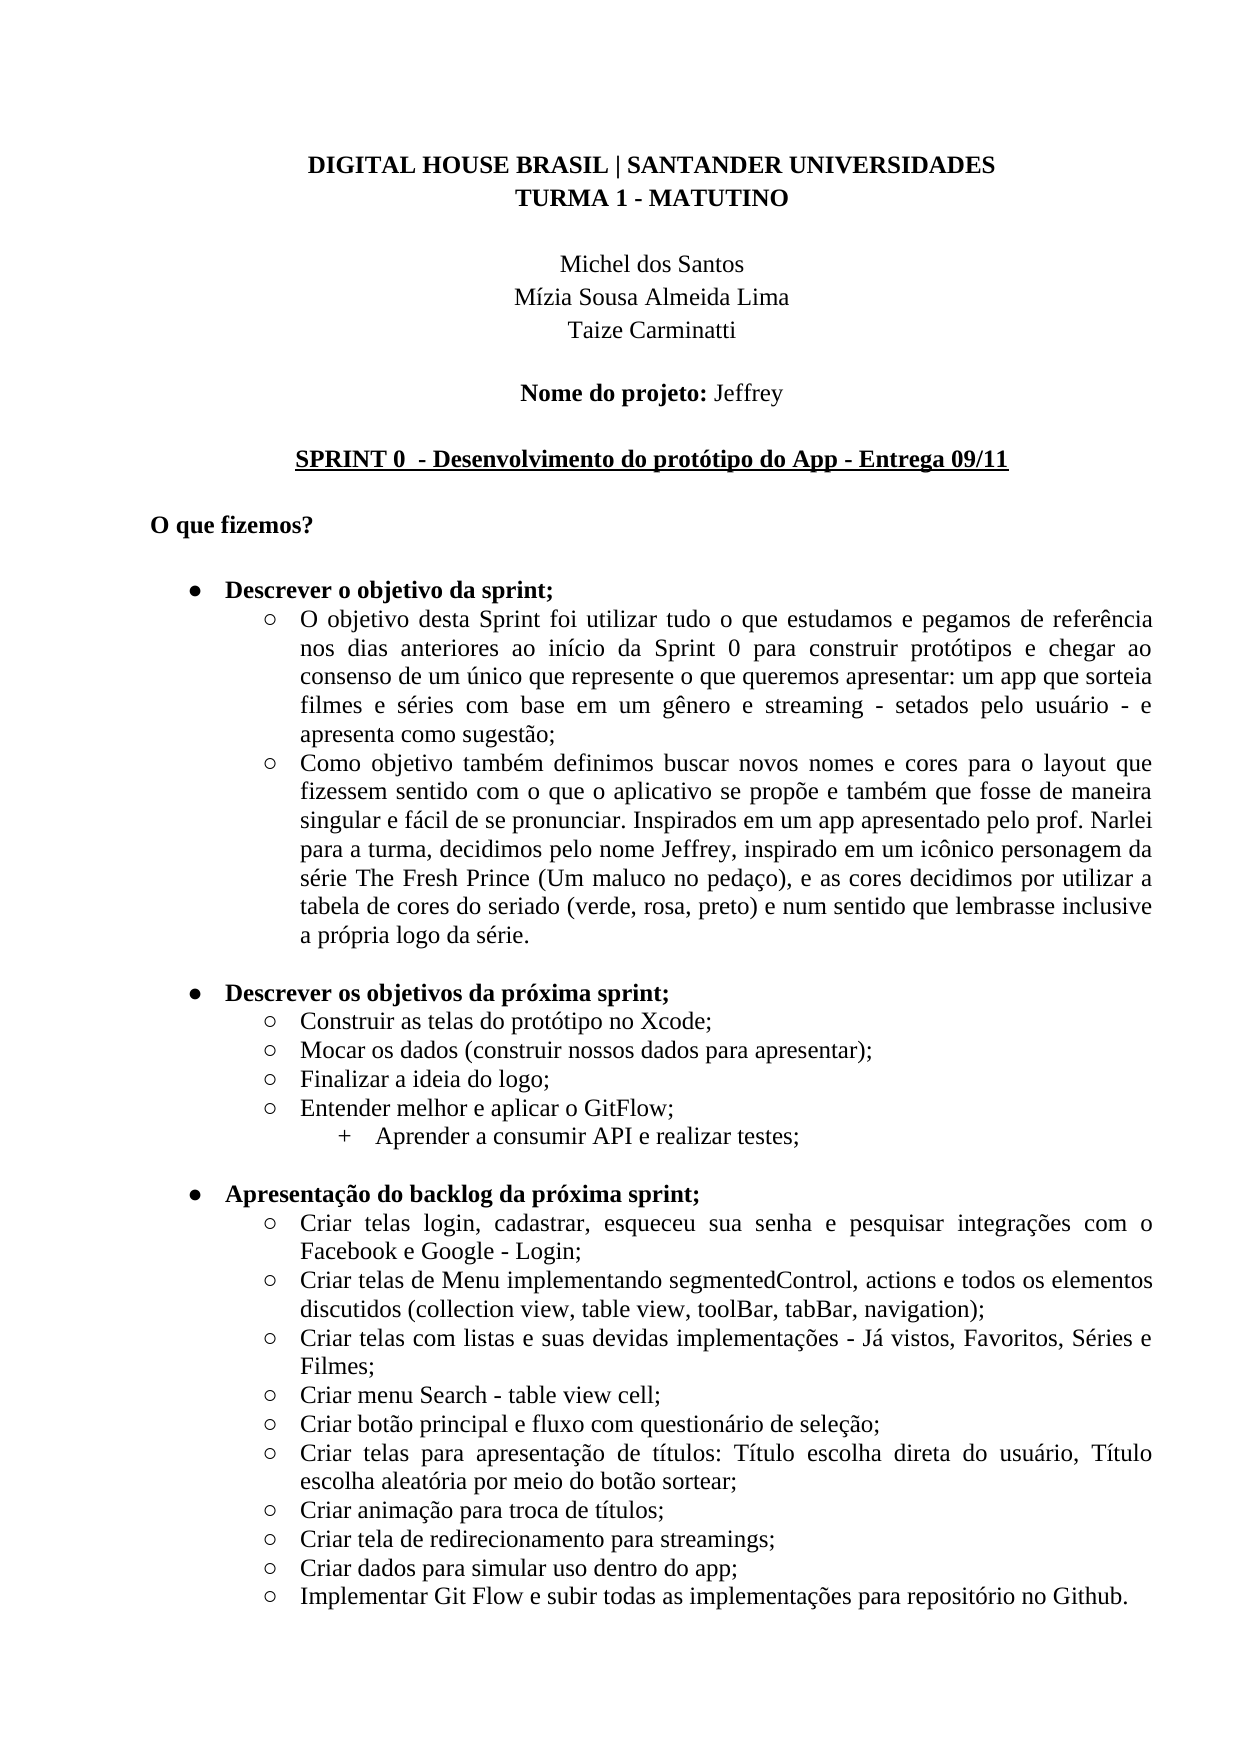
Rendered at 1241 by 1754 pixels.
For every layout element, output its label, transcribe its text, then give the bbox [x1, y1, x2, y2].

list Criar tela de redirecionamento para streamings; [262, 1524, 1153, 1553]
list Descrever o objetivo da sprint; [187, 575, 1153, 604]
list Mocar os dados (construir nossos dados para apresentar); [262, 1035, 1153, 1064]
list Criar telas login, cadastrar, esqueceu sua senha e pesquisar integrações com o Facebook e Google - Login; [262, 1208, 1153, 1265]
list Aprender a consumir API e realizar testes; [337, 1121, 1153, 1150]
list Apresentação do backlog da próxima sprint; [187, 1179, 1153, 1208]
text Mízia Sousa Almeida Lima [150, 282, 1153, 311]
text O que fizemos? [150, 510, 1153, 539]
list Como objetivo também definimos buscar novos nomes e cores para o layout que fizessem sentido com o que o aplicativo se propõe e também que fosse de maneira singular e fácil de se pronunciar. Inspirados em um app apresentado pelo prof. Narlei para a turma, decidimos pelo nome Jeffrey, inspirado em um icônico personagem da série The Fresh Prince (Um maluco no pedaço), e as cores decidimos por utilizar a tabela de cores do seriado (verde, rosa, preto) e num sentido que lembrasse inclusive a própria logo da série. [262, 748, 1153, 949]
text DIGITAL HOUSE BRASIL | SANTANDER UNIVERSIDADES TURMA 1 - MATUTINO [150, 150, 1153, 212]
list Criar botão principal e fluxo com questionário de seleção; [262, 1409, 1153, 1438]
list Criar dados para simular uso dentro do app; [262, 1553, 1153, 1581]
list Descrever os objetivos da próxima sprint; [187, 978, 1153, 1006]
list O objetivo desta Sprint foi utilizar tudo o que estudamos e pegamos de referência nos dias anteriores ao início da Sprint 0 para construir protótipos e chegar ao consenso de um único que represente o que queremos apresentar: um app que sorteia filmes e séries com base em um gênero e streaming - setados pelo usuário - e apresenta como sugestão; [262, 604, 1153, 748]
text Nome do projeto: Jeffrey [150, 378, 1153, 407]
list Construir as telas do protótipo no Xcode; [262, 1006, 1153, 1035]
list Implementar Git Flow e subir todas as implementações para repositório no Github. [262, 1581, 1153, 1610]
text Taize Carminatti [150, 315, 1153, 344]
text Michel dos Santos [150, 249, 1153, 278]
list Criar telas com listas e suas devidas implementações - Já vistos, Favoritos, Séries e Filmes; [262, 1323, 1153, 1380]
list Finalizar a ideia do logo; [262, 1064, 1153, 1093]
list Criar telas de Menu implementando segmentedControl, actions e todos os elementos discutidos (collection view, table view, toolBar, tabBar, navigation); [262, 1265, 1153, 1323]
list Criar telas para apresentação de títulos: Título escolha direta do usuário, Título escolha aleatória por meio do botão sortear; [262, 1438, 1153, 1495]
text SPRINT 0 - Desenvolvimento do protótipo do App - Entrega 09/11 [150, 444, 1153, 473]
list Entender melhor e aplicar o GitFlow; [262, 1093, 1153, 1121]
list Criar animação para troca de títulos; [262, 1495, 1153, 1524]
list Criar menu Search - table view cell; [262, 1380, 1153, 1409]
